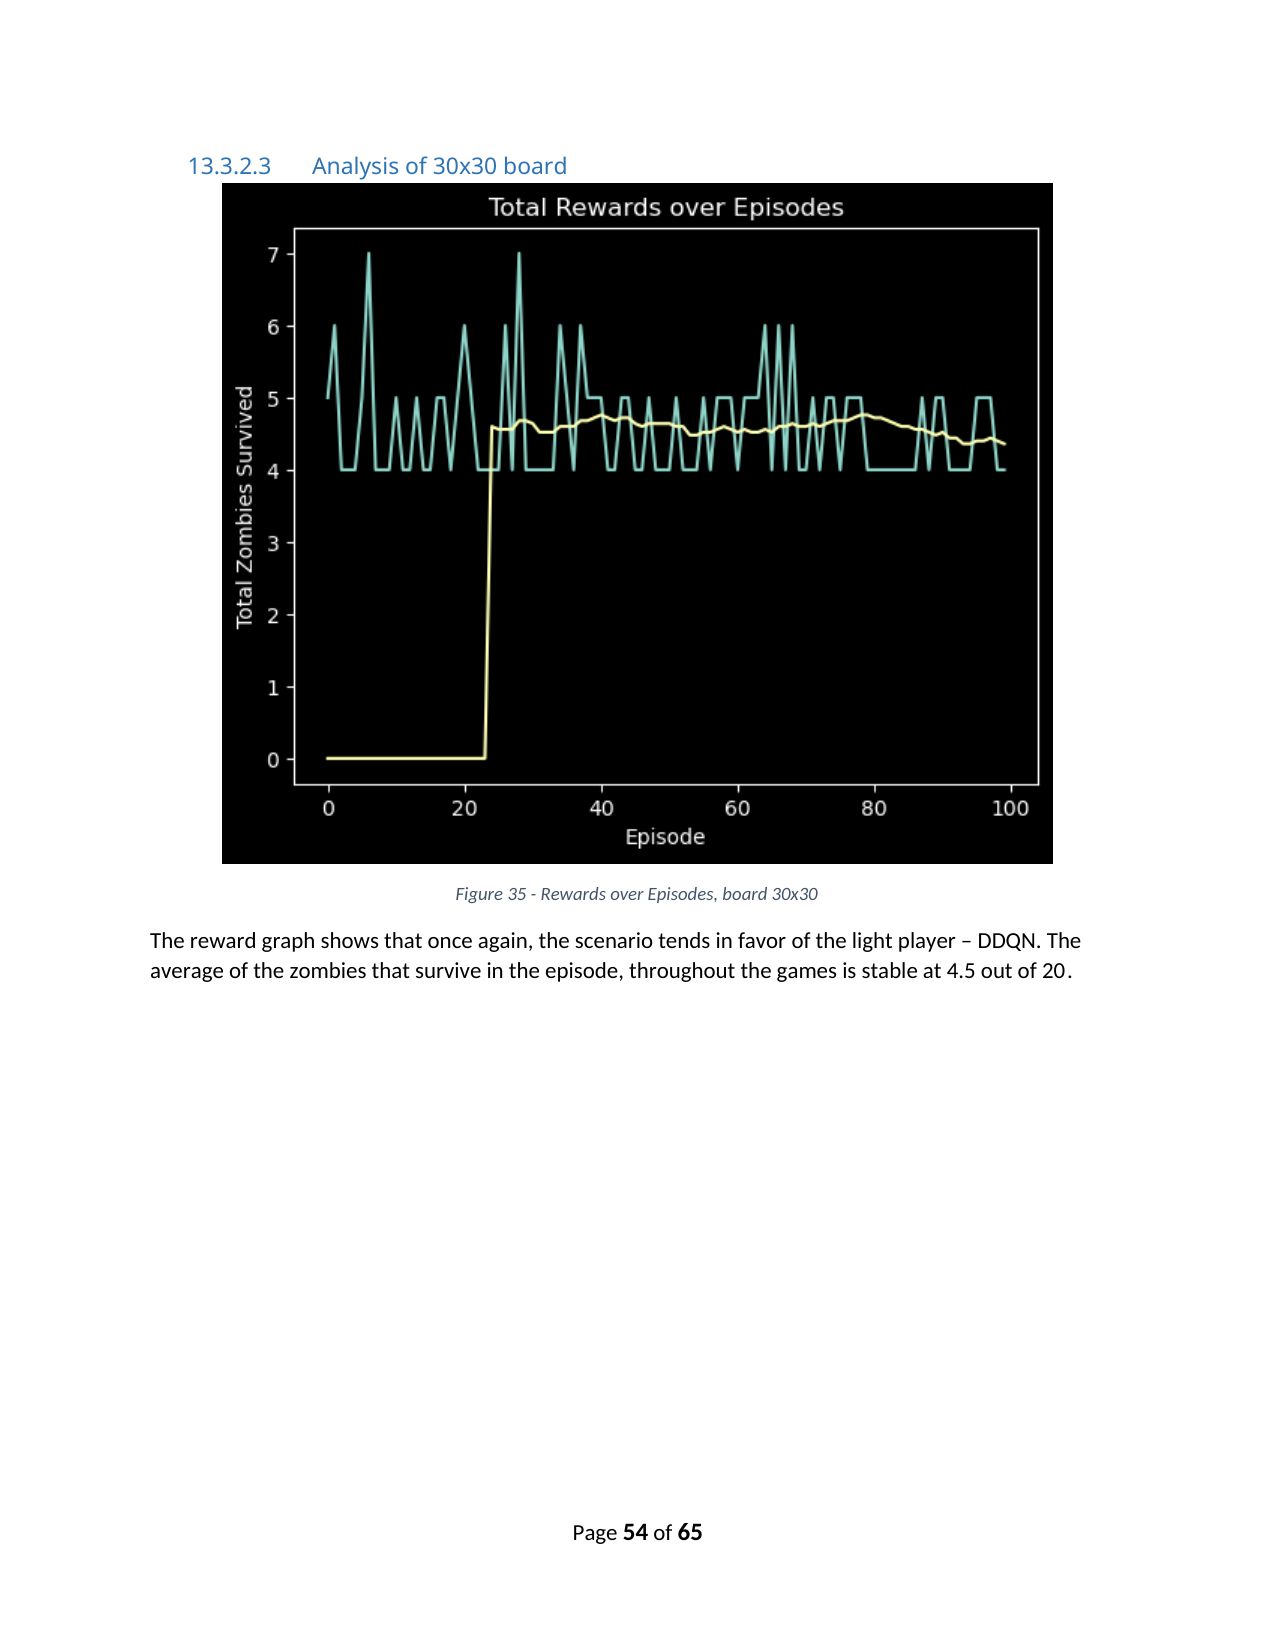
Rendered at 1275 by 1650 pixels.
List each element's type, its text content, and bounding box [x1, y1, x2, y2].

subtitle Analysis of 30x30 board [187, 150, 1125, 181]
text Figure 35 - Rewards over Episodes, board 30x30 [150, 882, 1125, 905]
picture [222, 183, 1053, 864]
text The reward graph shows that once again, the scenario tends in favor of the light player – DDQN. The average of the zombies that survive in the episode, throughout the games is stable at 4.5 out of 20. [150, 926, 1125, 984]
